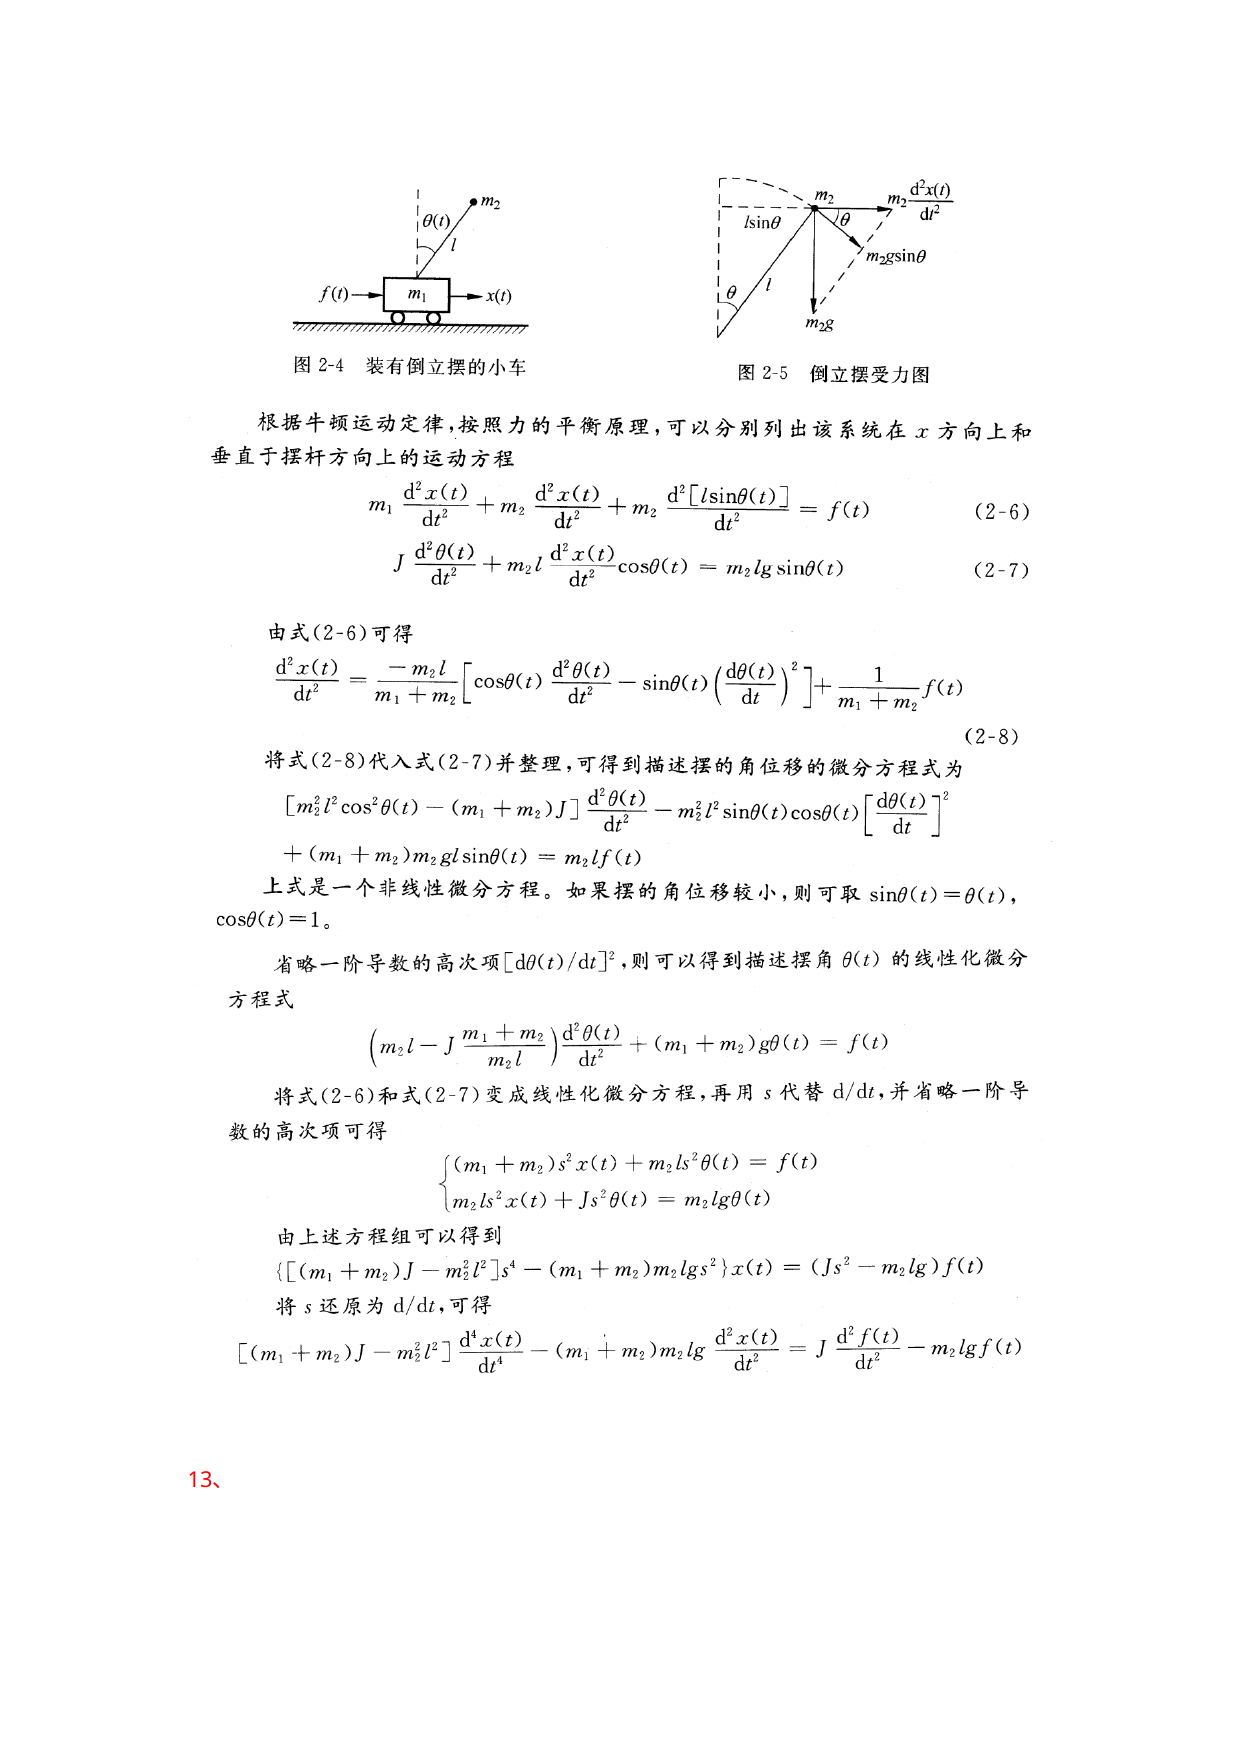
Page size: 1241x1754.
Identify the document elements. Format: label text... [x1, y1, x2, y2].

picture [187, 942, 1053, 1383]
text 13、 [187, 1462, 1053, 1494]
picture [187, 162, 1053, 590]
picture [187, 617, 1053, 932]
